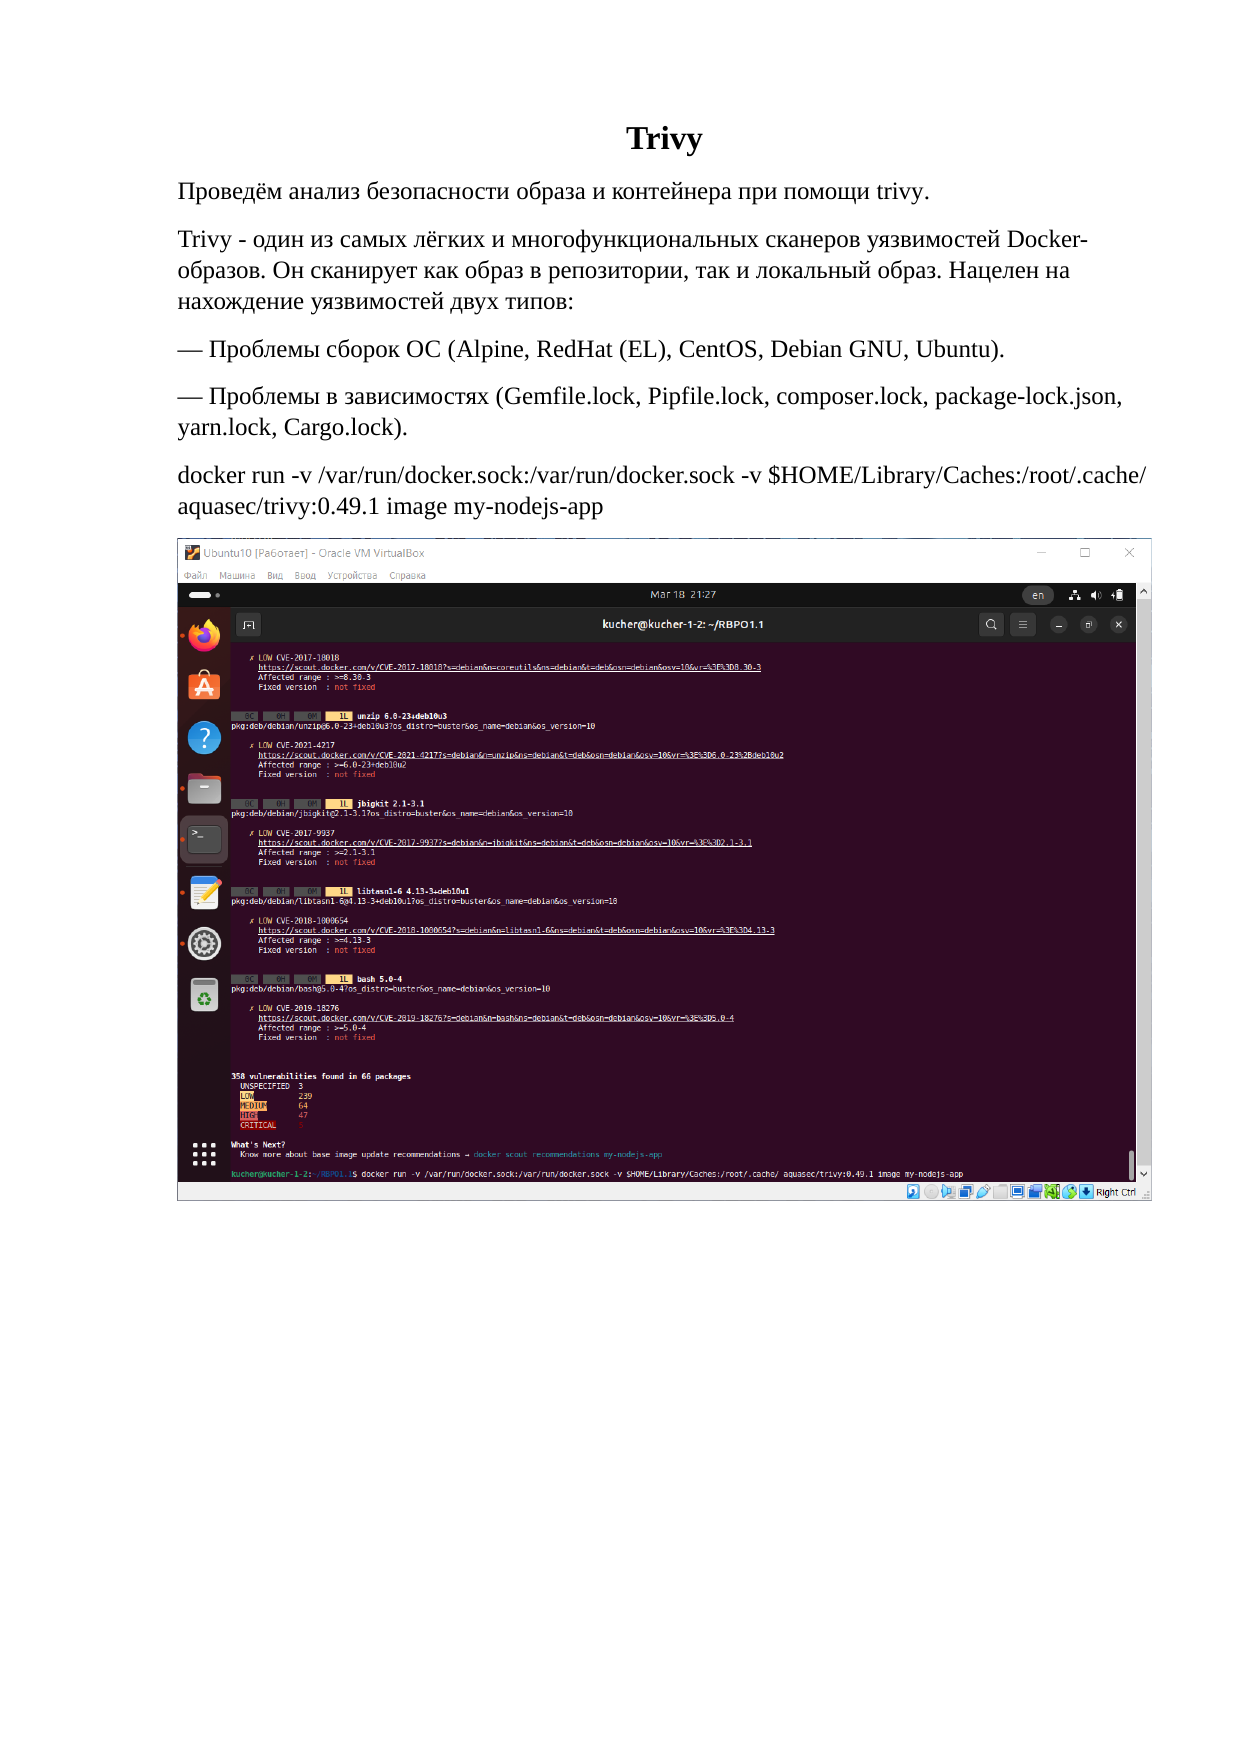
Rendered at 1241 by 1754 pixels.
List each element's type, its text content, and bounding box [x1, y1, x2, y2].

text Trivy [177, 118, 1152, 156]
text Trivy - один из самых лёгких и многофункциональных сканеров уязвимостей Docker-образов. Он сканирует как образ в репозитории, так и локальный образ. Нацелен на нахождение уязвимостей двух типов: [177, 224, 1152, 315]
text Проведём анализ безопасности образа и контейнера при помощи trivy. [177, 176, 1152, 205]
text docker run -v /var/run/docker.sock:/var/run/docker.sock -v $HOME/Library/Caches:/root/.cache/ aquasec/trivy:0.49.1 image my-nodejs-app [177, 460, 1152, 520]
text — Проблемы в зависимостях (Gemfile.lock, Pipfile.lock, composer.lock, package-lock.json, yarn.lock, Cargo.lock). [177, 381, 1152, 441]
picture [177, 538, 1152, 1201]
text — Проблемы сборок ОС (Alpine, RedHat (EL), CentOS, Debian GNU, Ubuntu). [177, 334, 1152, 362]
